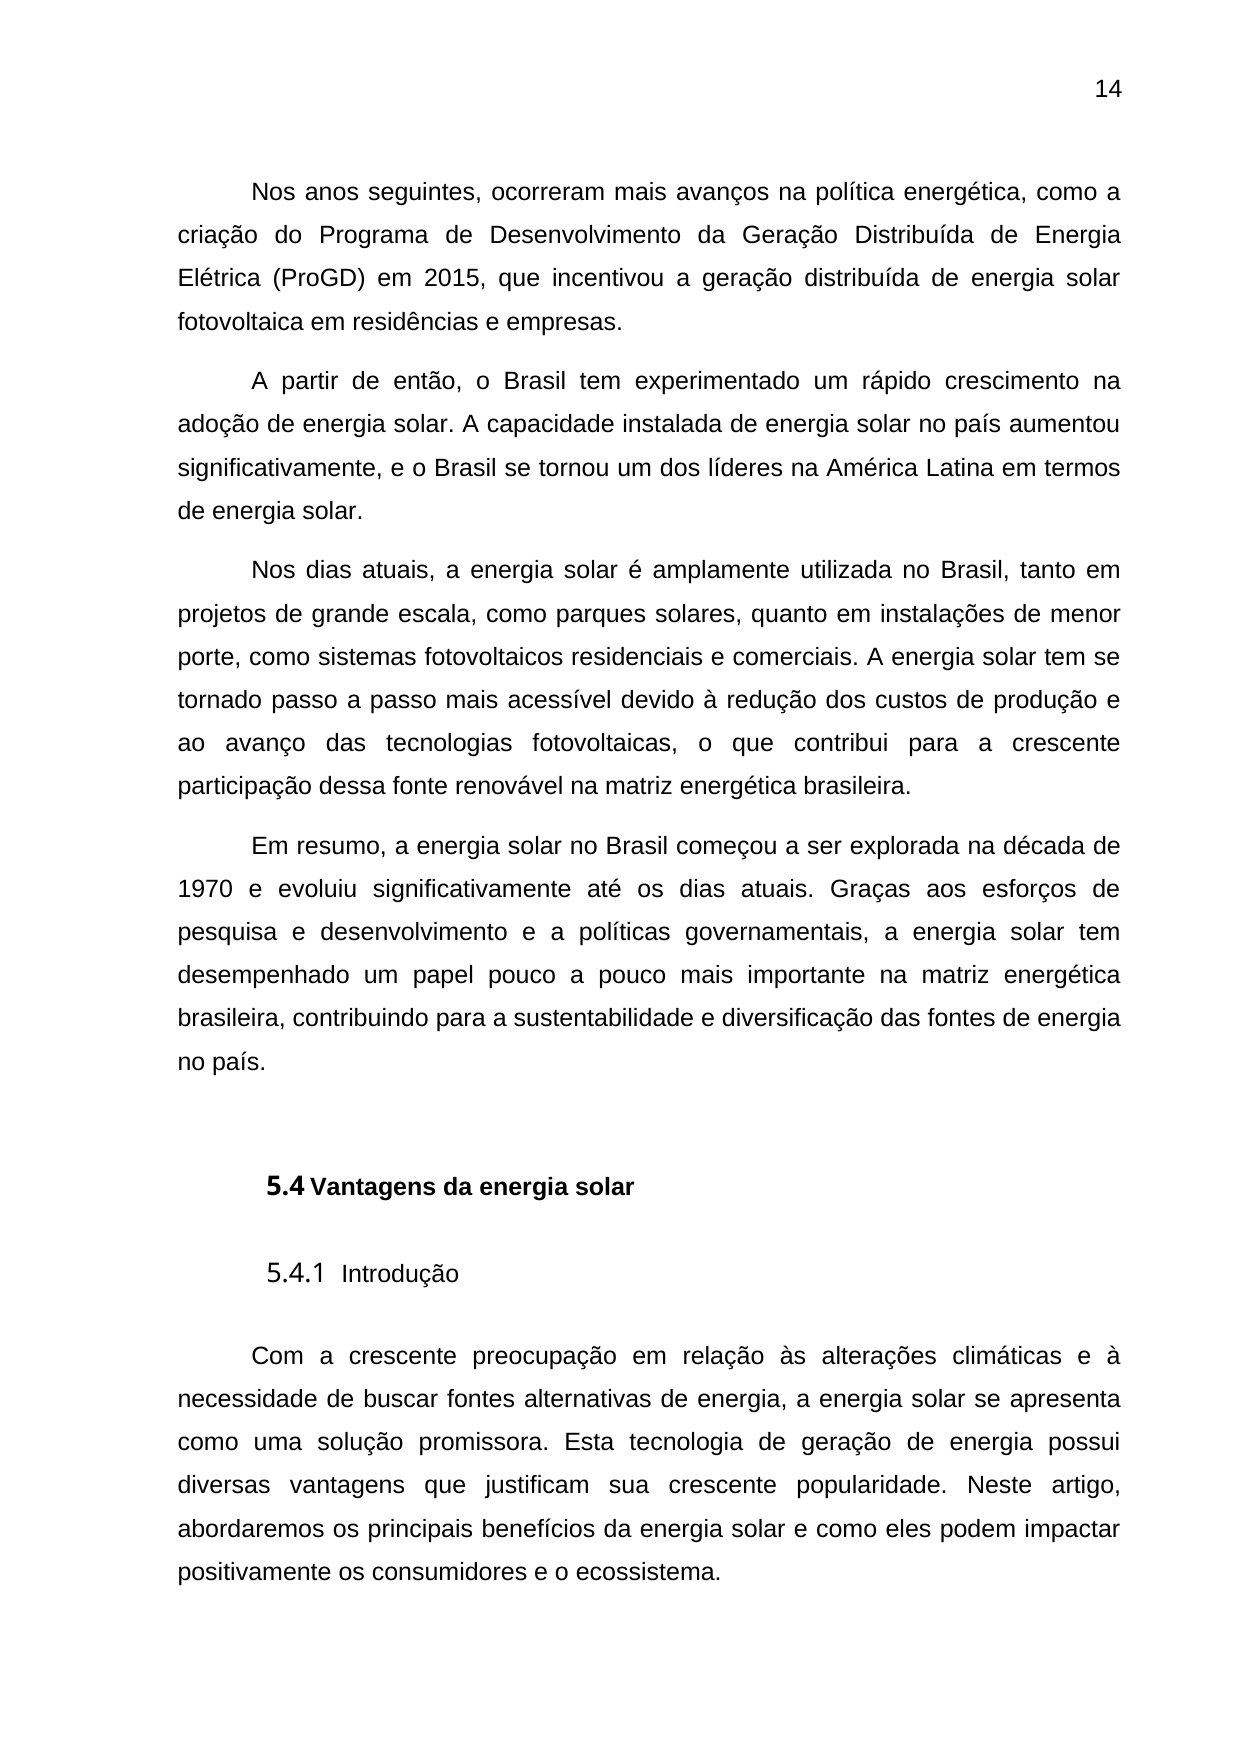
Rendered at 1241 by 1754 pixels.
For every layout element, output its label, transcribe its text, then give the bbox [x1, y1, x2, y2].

subtitle Introdução [266, 1254, 1122, 1291]
subtitle Vantagens da energia solar [266, 1166, 1122, 1203]
text Em resumo, a energia solar no Brasil começou a ser explorada na década de 1970 e evoluiu significativamente até os dias atuais. Graças aos esforços de pesquisa e desenvolvimento e a políticas governamentais, a energia solar tem desempenhado um papel pouco a pouco mais importante na matriz energética brasileira, contribuindo para a sustentabilidade e diversificação das fontes de energia no país. [177, 831, 1122, 1075]
text Com a crescente preocupação em relação às alterações climáticas e à necessidade de buscar fontes alternativas de energia, a energia solar se apresenta como uma solução promissora. Esta tecnologia de geração de energia possui diversas vantagens que justificam sua crescente popularidade. Neste artigo, abordaremos os principais benefícios da energia solar e como eles podem impactar positivamente os consumidores e o ecossistema. [177, 1341, 1122, 1586]
text Nos anos seguintes, ocorreram mais avanços na política energética, como a criação do Programa de Desenvolvimento da Geração Distribuída de Energia Elétrica (ProGD) em 2015, que incentivou a geração distribuída de energia solar fotovoltaica em residências e empresas. [177, 177, 1122, 335]
text A partir de então, o Brasil tem experimentado um rápido crescimento na adoção de energia solar. A capacidade instalada de energia solar no país aumentou significativamente, e o Brasil se tornou um dos líderes na América Latina em termos de energia solar. [177, 366, 1122, 524]
text Nos dias atuais, a energia solar é amplamente utilizada no Brasil, tanto em projetos de grande escala, como parques solares, quanto em instalações de menor porte, como sistemas fotovoltaicos residenciais e comerciais. A energia solar tem se tornado passo a passo mais acessível devido à redução dos custos de produção e ao avanço das tecnologias fotovoltaicas, o que contribui para a crescente participação dessa fonte renovável na matriz energética brasileira. [177, 556, 1122, 800]
